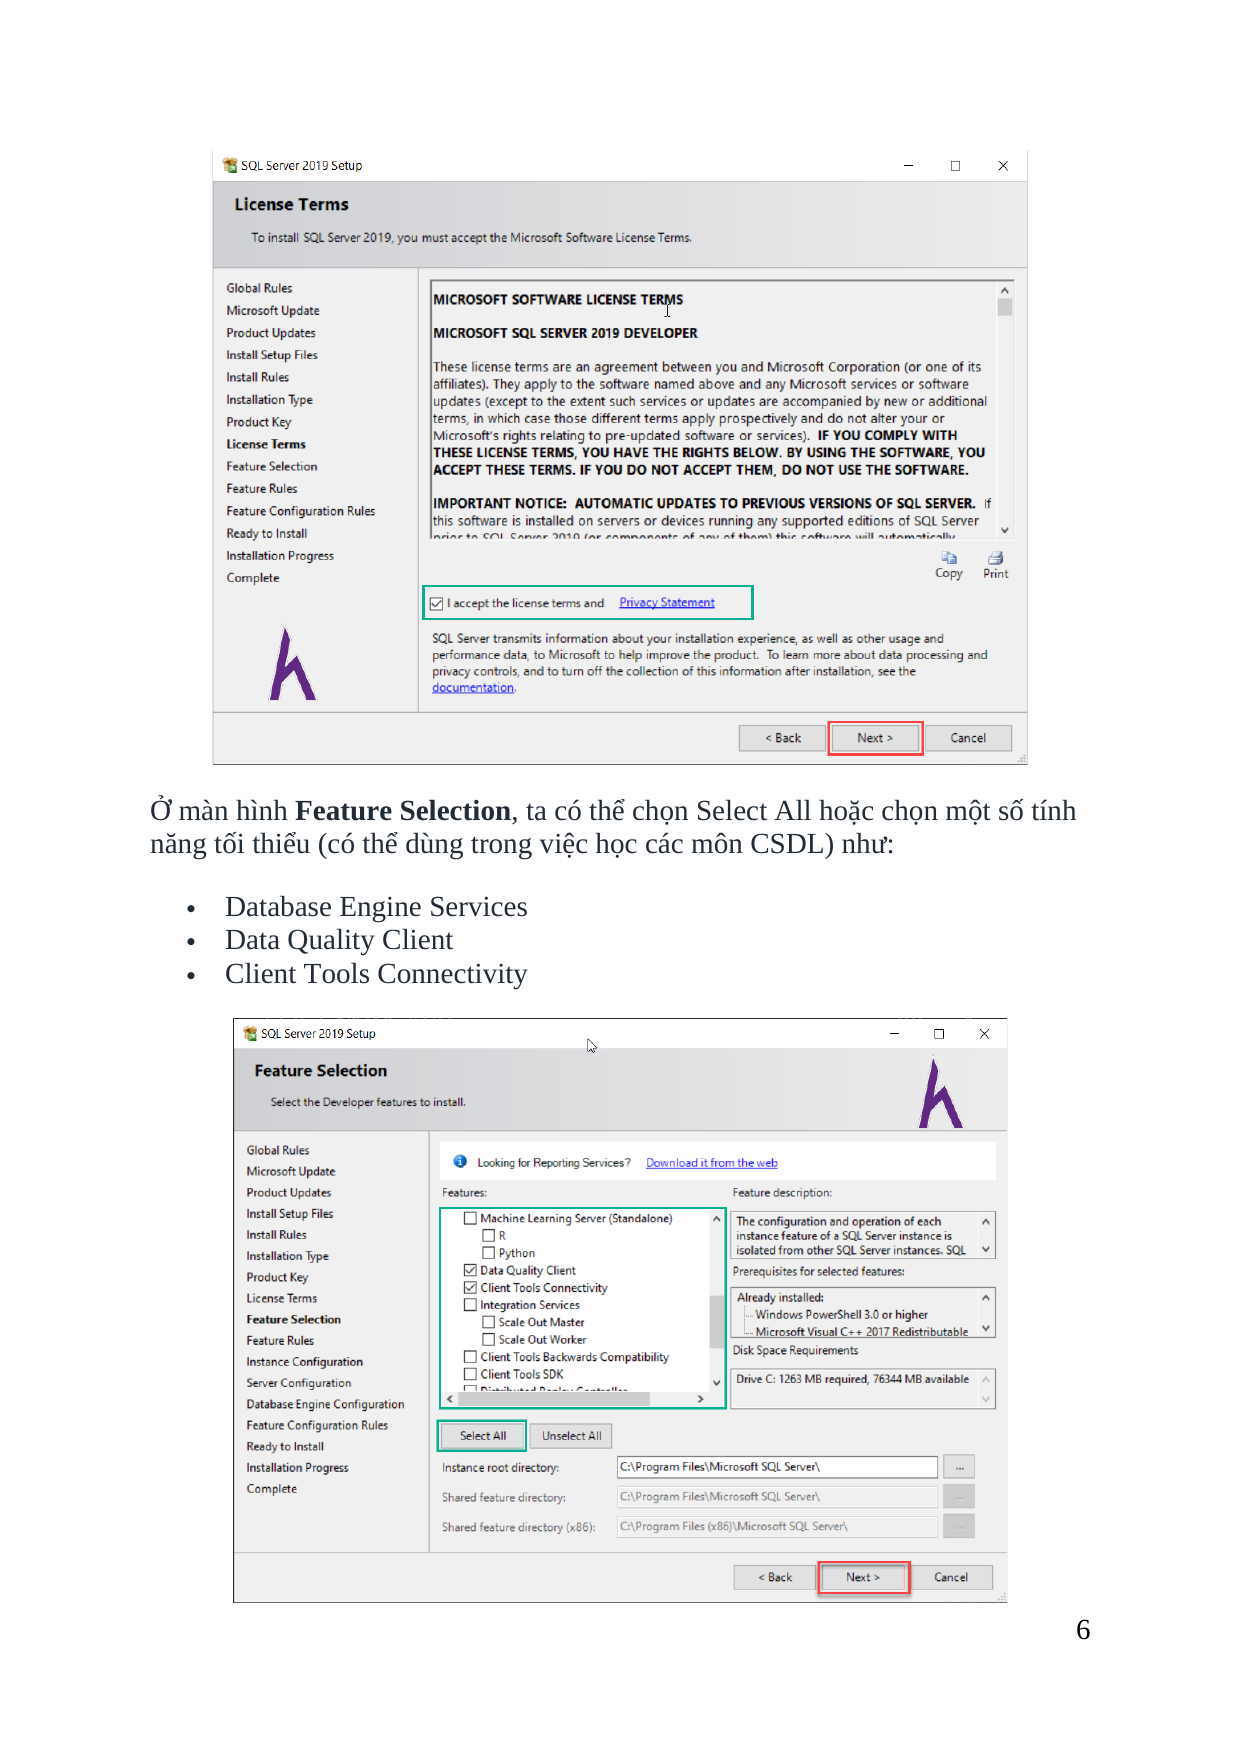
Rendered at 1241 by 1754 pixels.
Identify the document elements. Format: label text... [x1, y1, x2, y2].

text Ở màn hình Feature Selection, ta có thể chọn Select All hoặc chọn một số tính năng tối thiểu (có thể dùng trong việc học các môn CSDL) như: [150, 793, 1090, 860]
list Client Tools Connectivity [187, 956, 1090, 989]
list Database Engine Services [187, 889, 1090, 922]
list Data Quality Client [187, 922, 1090, 956]
picture [212, 150, 1028, 765]
picture [233, 1018, 1008, 1603]
